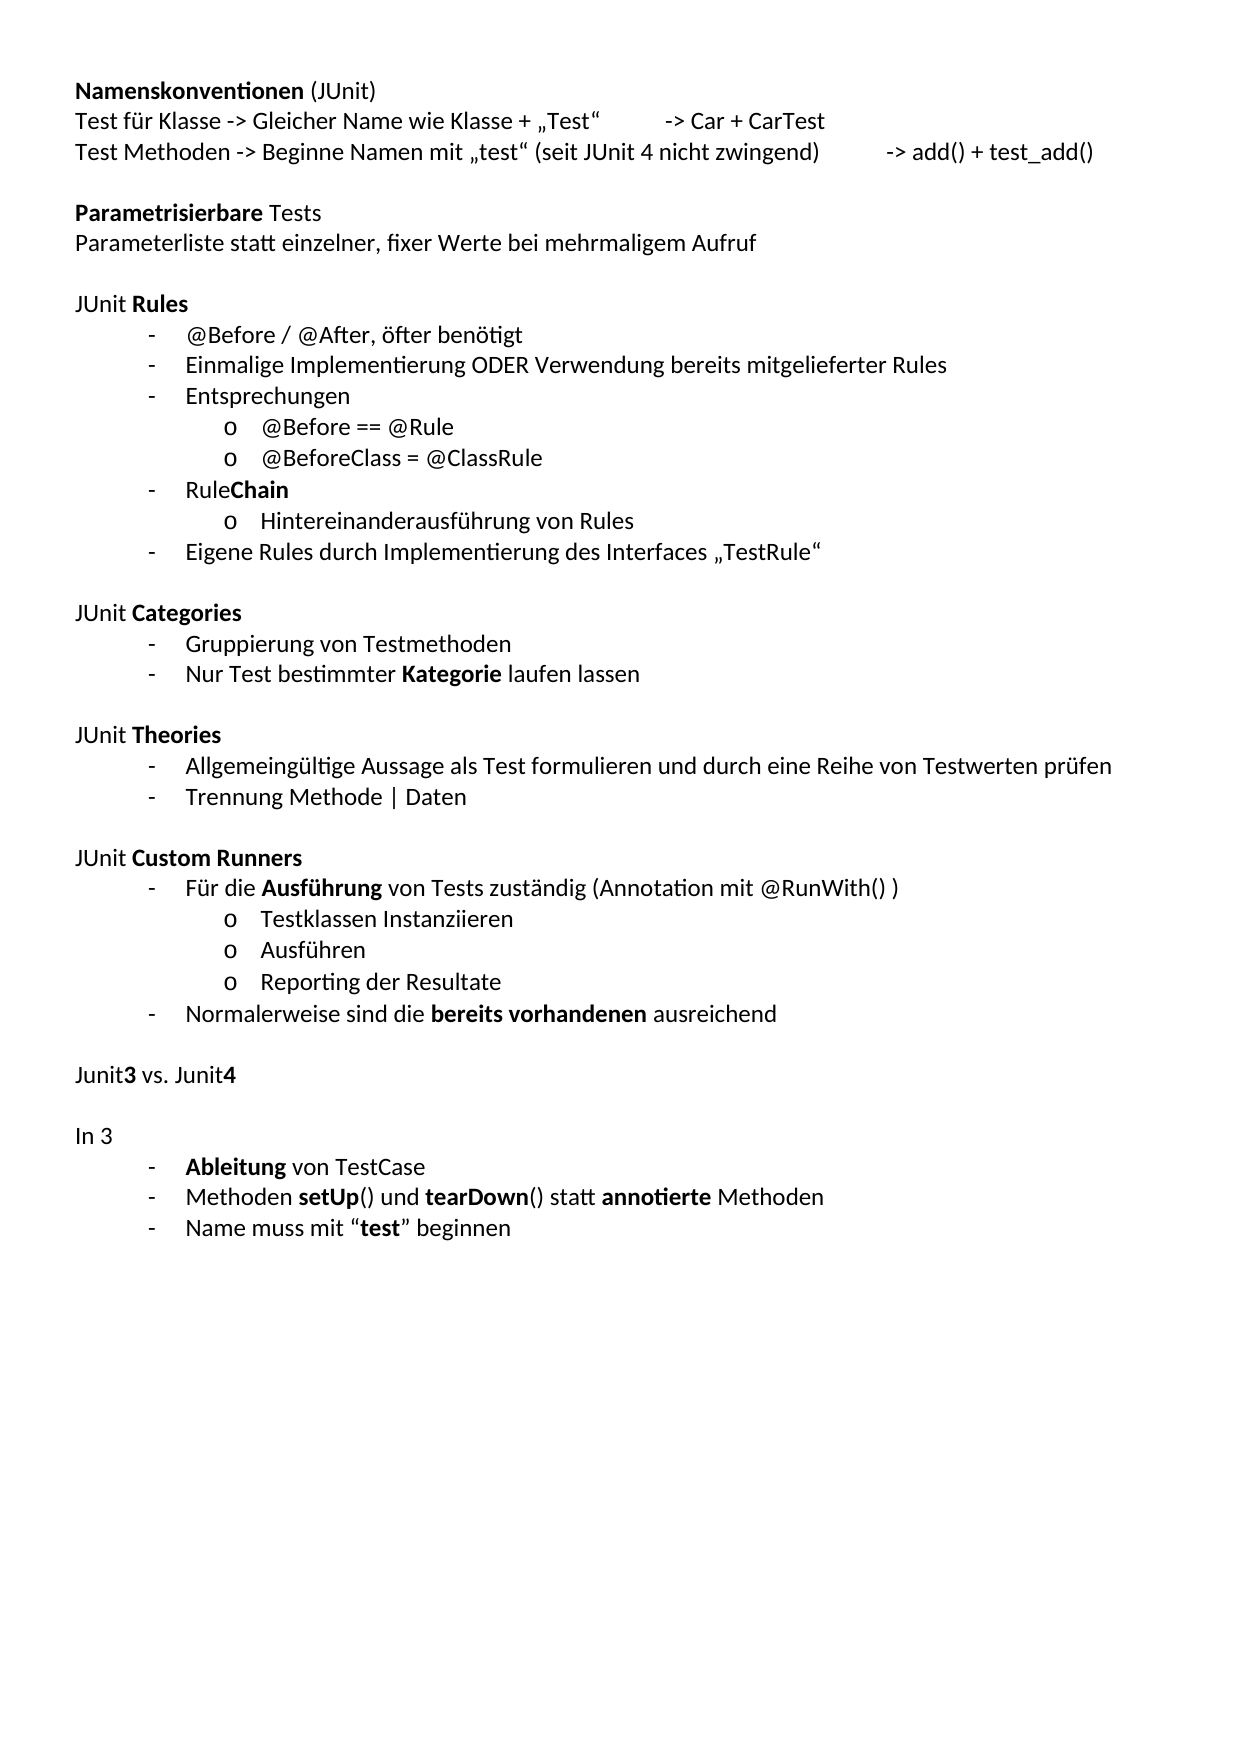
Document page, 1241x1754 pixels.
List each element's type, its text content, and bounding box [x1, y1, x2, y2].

text JUnit Custom Runners [75, 842, 1165, 872]
list Eigene Rules durch Implementierung des Interfaces „TestRule“ [148, 537, 1165, 567]
list Methoden setUp() und tearDown() statt annotierte Methoden [148, 1181, 1165, 1212]
list @Before / @After, öfter benötigt [148, 319, 1165, 350]
text Junit3 vs. Junit4 [75, 1059, 1165, 1090]
list Name muss mit “test” beginnen [148, 1212, 1165, 1242]
list Testklassen Instanziieren [223, 903, 1165, 934]
list @Before == @Rule [223, 411, 1165, 442]
list Ausführen [223, 934, 1165, 966]
list Reporting der Resultate [223, 966, 1165, 998]
list Gruppierung von Testmethoden [148, 628, 1165, 659]
list Einmalige Implementierung ODER Verwendung bereits mitgelieferter Rules [148, 350, 1165, 380]
text Test für Klasse -> Gleicher Name wie Klasse + „Test“ -> Car + CarTest [75, 106, 1165, 136]
list Trennung Methode | Daten [148, 781, 1165, 811]
text Namenskonventionen (JUnit) [75, 75, 1165, 106]
text Test Methoden -> Beginne Namen mit „test“ (seit JUnit 4 nicht zwingend) -> add() + test_add() [75, 136, 1165, 167]
list Allgemeingültige Aussage als Test formulieren und durch eine Reihe von Testwerten prüfen [148, 750, 1165, 781]
text JUnit Categories [75, 598, 1165, 628]
list Entsprechungen [148, 380, 1165, 411]
list Nur Test bestimmter Kategorie laufen lassen [148, 659, 1165, 689]
list Ableitung von TestCase [148, 1151, 1165, 1181]
list Normalerweise sind die bereits vorhandenen ausreichend [148, 998, 1165, 1029]
list Hintereinanderausführung von Rules [223, 505, 1165, 537]
text In 3 [75, 1120, 1165, 1151]
text JUnit Theories [75, 720, 1165, 750]
text JUnit Rules [75, 289, 1165, 319]
text Parameterliste statt einzelner, fixer Werte bei mehrmaligem Aufruf [75, 228, 1165, 258]
text Parametrisierbare Tests [75, 197, 1165, 228]
list RuleChain [148, 474, 1165, 505]
list Für die Ausführung von Tests zuständig (Annotation mit @RunWith() ) [148, 872, 1165, 903]
list @BeforeClass = @ClassRule [223, 442, 1165, 474]
